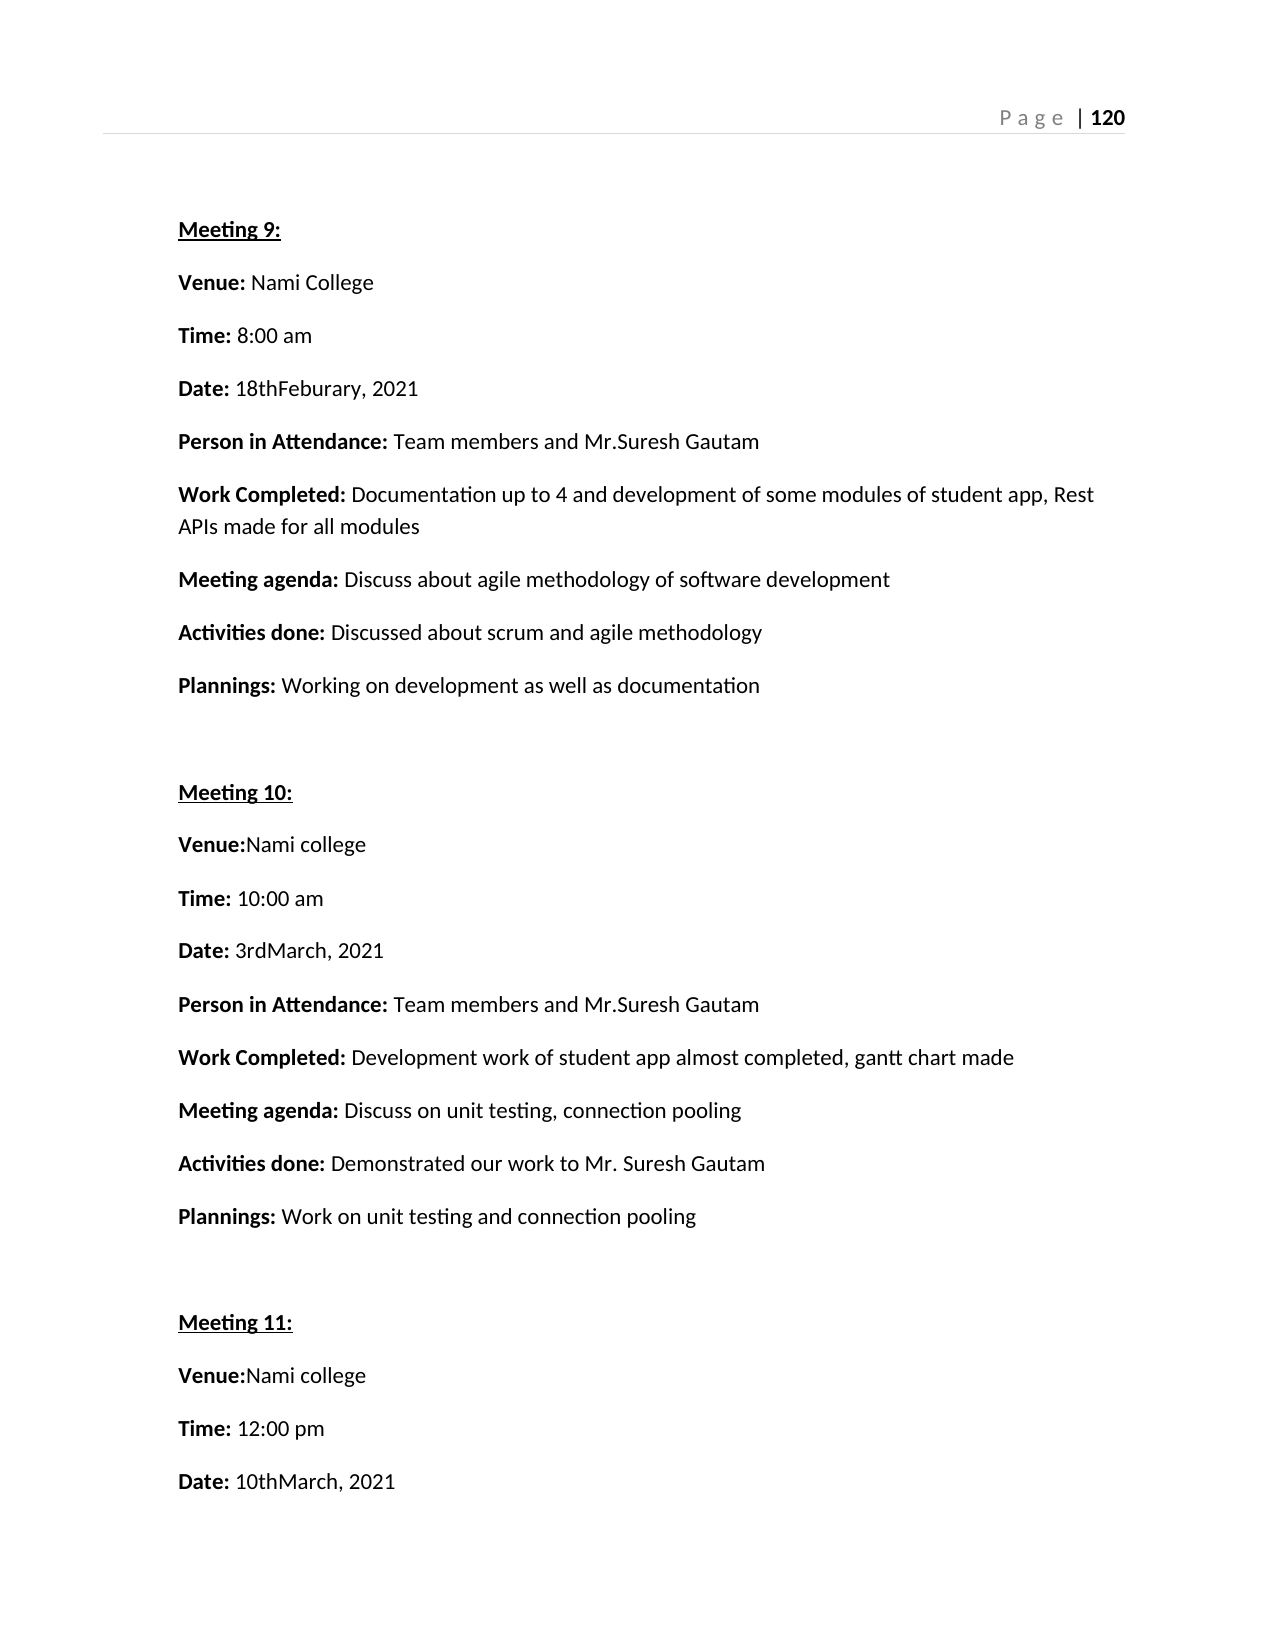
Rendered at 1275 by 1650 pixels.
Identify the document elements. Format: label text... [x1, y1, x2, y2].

text Plannings: Work on unit testing and connection pooling [178, 1202, 1125, 1230]
text Time: 8:00 am [178, 321, 1125, 349]
text Meeting agenda: Discuss about agile methodology of software development [178, 566, 1125, 593]
text Time: 12:00 pm [178, 1414, 1125, 1442]
text Date: 3rdMarch, 2021 [178, 937, 1125, 965]
text Meeting 10: [178, 778, 1125, 806]
text Venue:Nami college [178, 831, 1125, 859]
text Date: 10thMarch, 2021 [178, 1467, 1125, 1495]
text Venue:Nami college [178, 1361, 1125, 1389]
text Person in Attendance: Team members and Mr.Suresh Gautam [178, 427, 1125, 455]
text Meeting agenda: Discuss on unit testing, connection pooling [178, 1096, 1125, 1124]
text Time: 10:00 am [178, 884, 1125, 912]
text Date: 18thFeburary, 2021 [178, 374, 1125, 402]
text Venue: Nami College [178, 268, 1125, 296]
text Activities done: Discussed about scrum and agile methodology [178, 618, 1125, 647]
text Meeting 11: [178, 1308, 1125, 1336]
text Meeting 9: [178, 215, 1125, 243]
text Plannings: Working on development as well as documentation [178, 672, 1125, 699]
text Work Completed: Development work of student app almost completed, gantt chart made [178, 1043, 1125, 1071]
text Activities done: Demonstrated our work to Mr. Suresh Gautam [178, 1149, 1125, 1177]
text Person in Attendance: Team members and Mr.Suresh Gautam [178, 990, 1125, 1018]
text Work Completed: Documentation up to 4 and development of some modules of student app, Rest APIs made for all modules [178, 480, 1125, 541]
